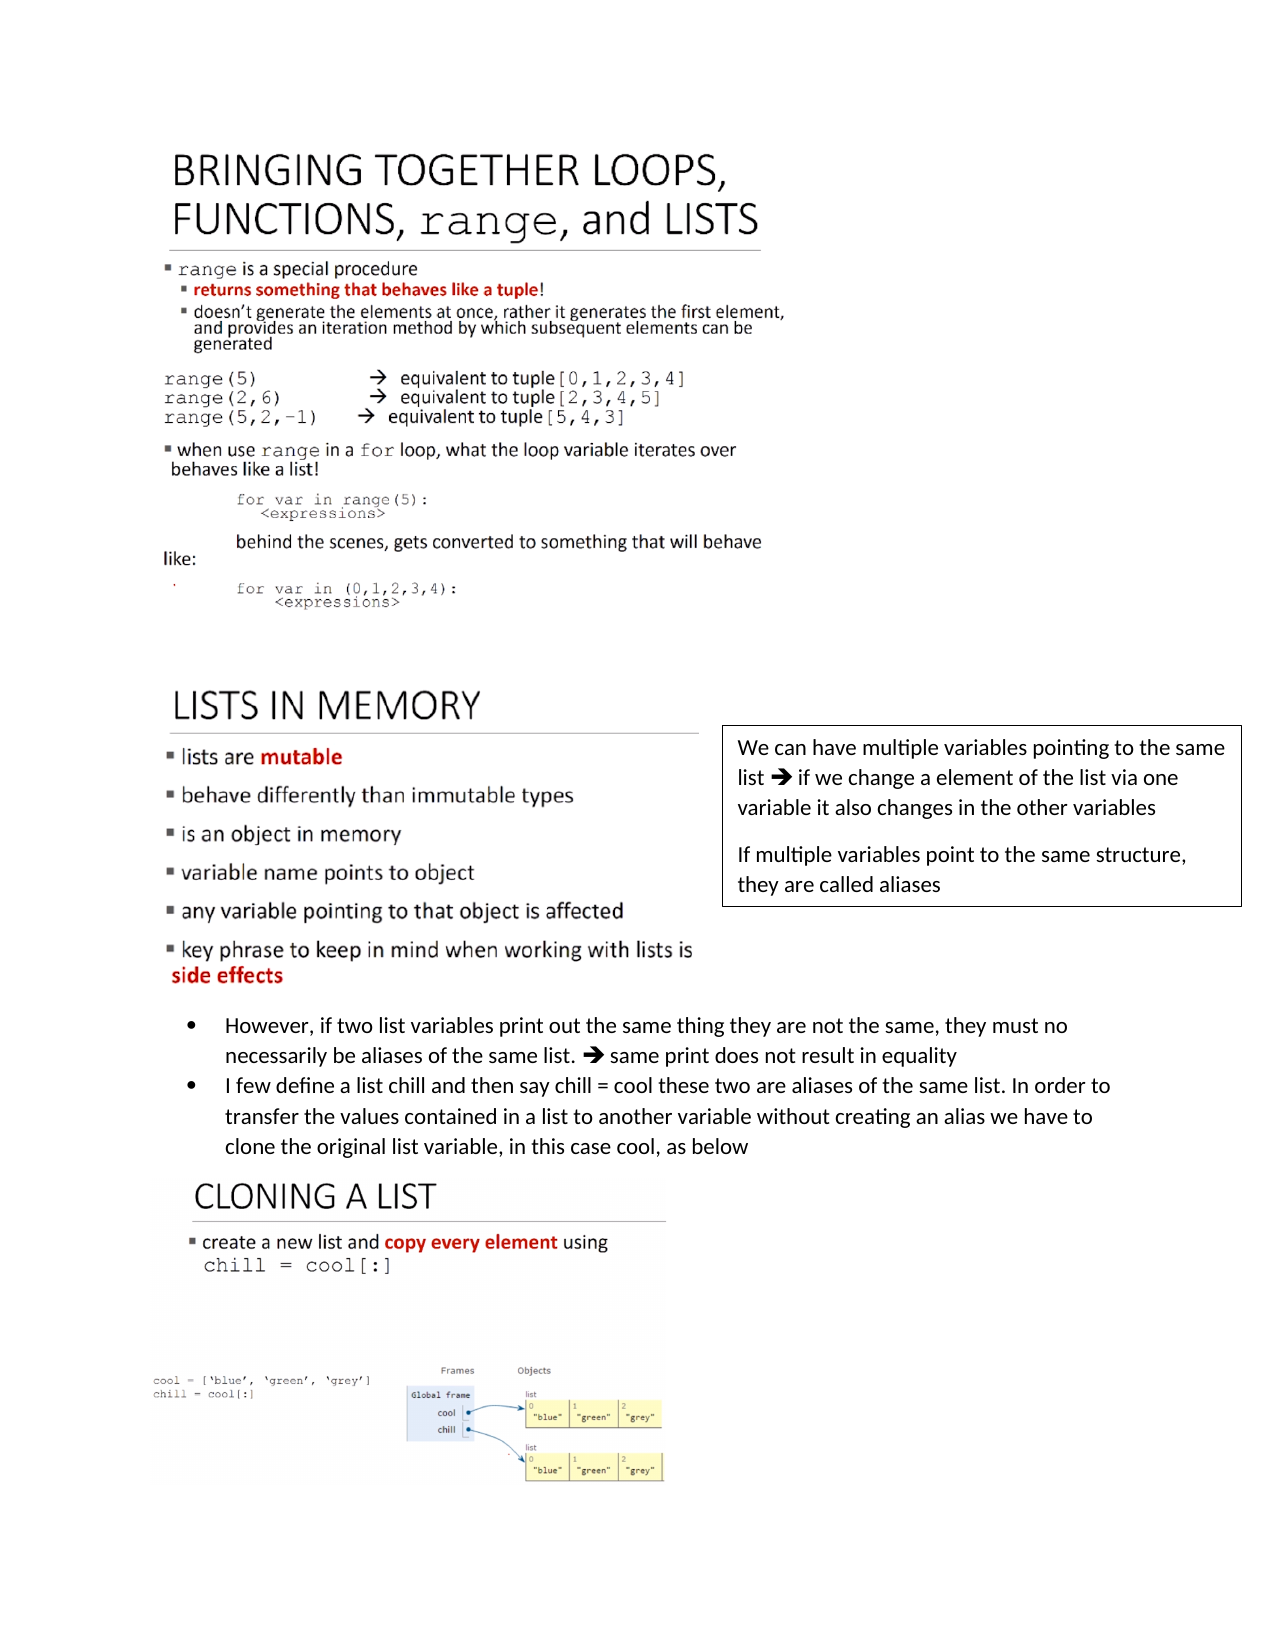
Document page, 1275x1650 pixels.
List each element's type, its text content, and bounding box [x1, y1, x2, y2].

picture [150, 679, 699, 993]
picture [150, 1178, 667, 1485]
list I few define a list chill and then say chill = cool these two are aliases of the same list. In order to transfer the values contained in a list to another variable without creating an alias we have to clone the original list variable, in this case cool, as below [187, 1072, 1125, 1160]
picture [150, 150, 788, 614]
list However, if two list variables print out the same thing they are not the same, they must no necessarily be aliases of the same list. same print does not result in equality [187, 1011, 1125, 1069]
